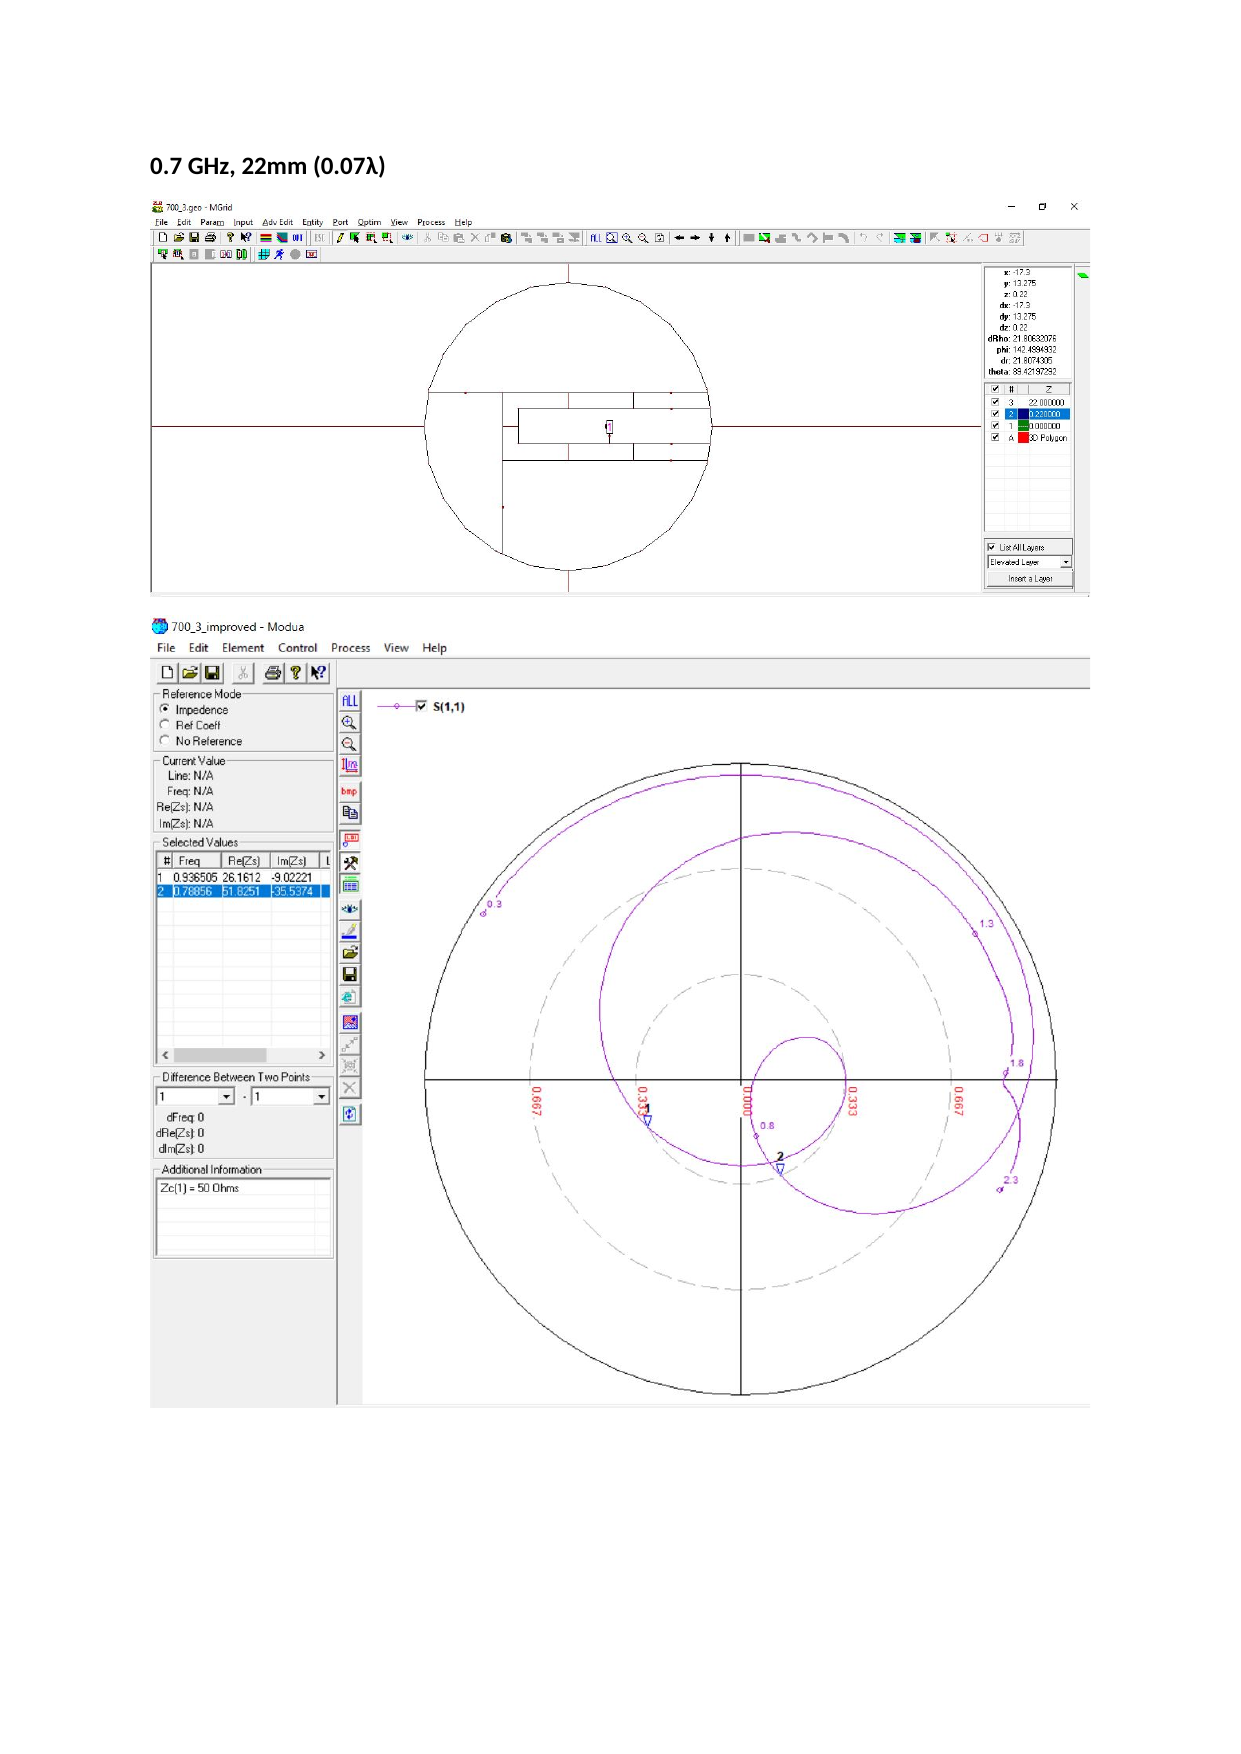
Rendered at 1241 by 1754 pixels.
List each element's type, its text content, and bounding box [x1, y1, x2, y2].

picture [150, 199, 1091, 597]
text 0.7 GHz, 22mm (0.07λ) [150, 150, 1090, 181]
picture [150, 615, 1091, 1408]
